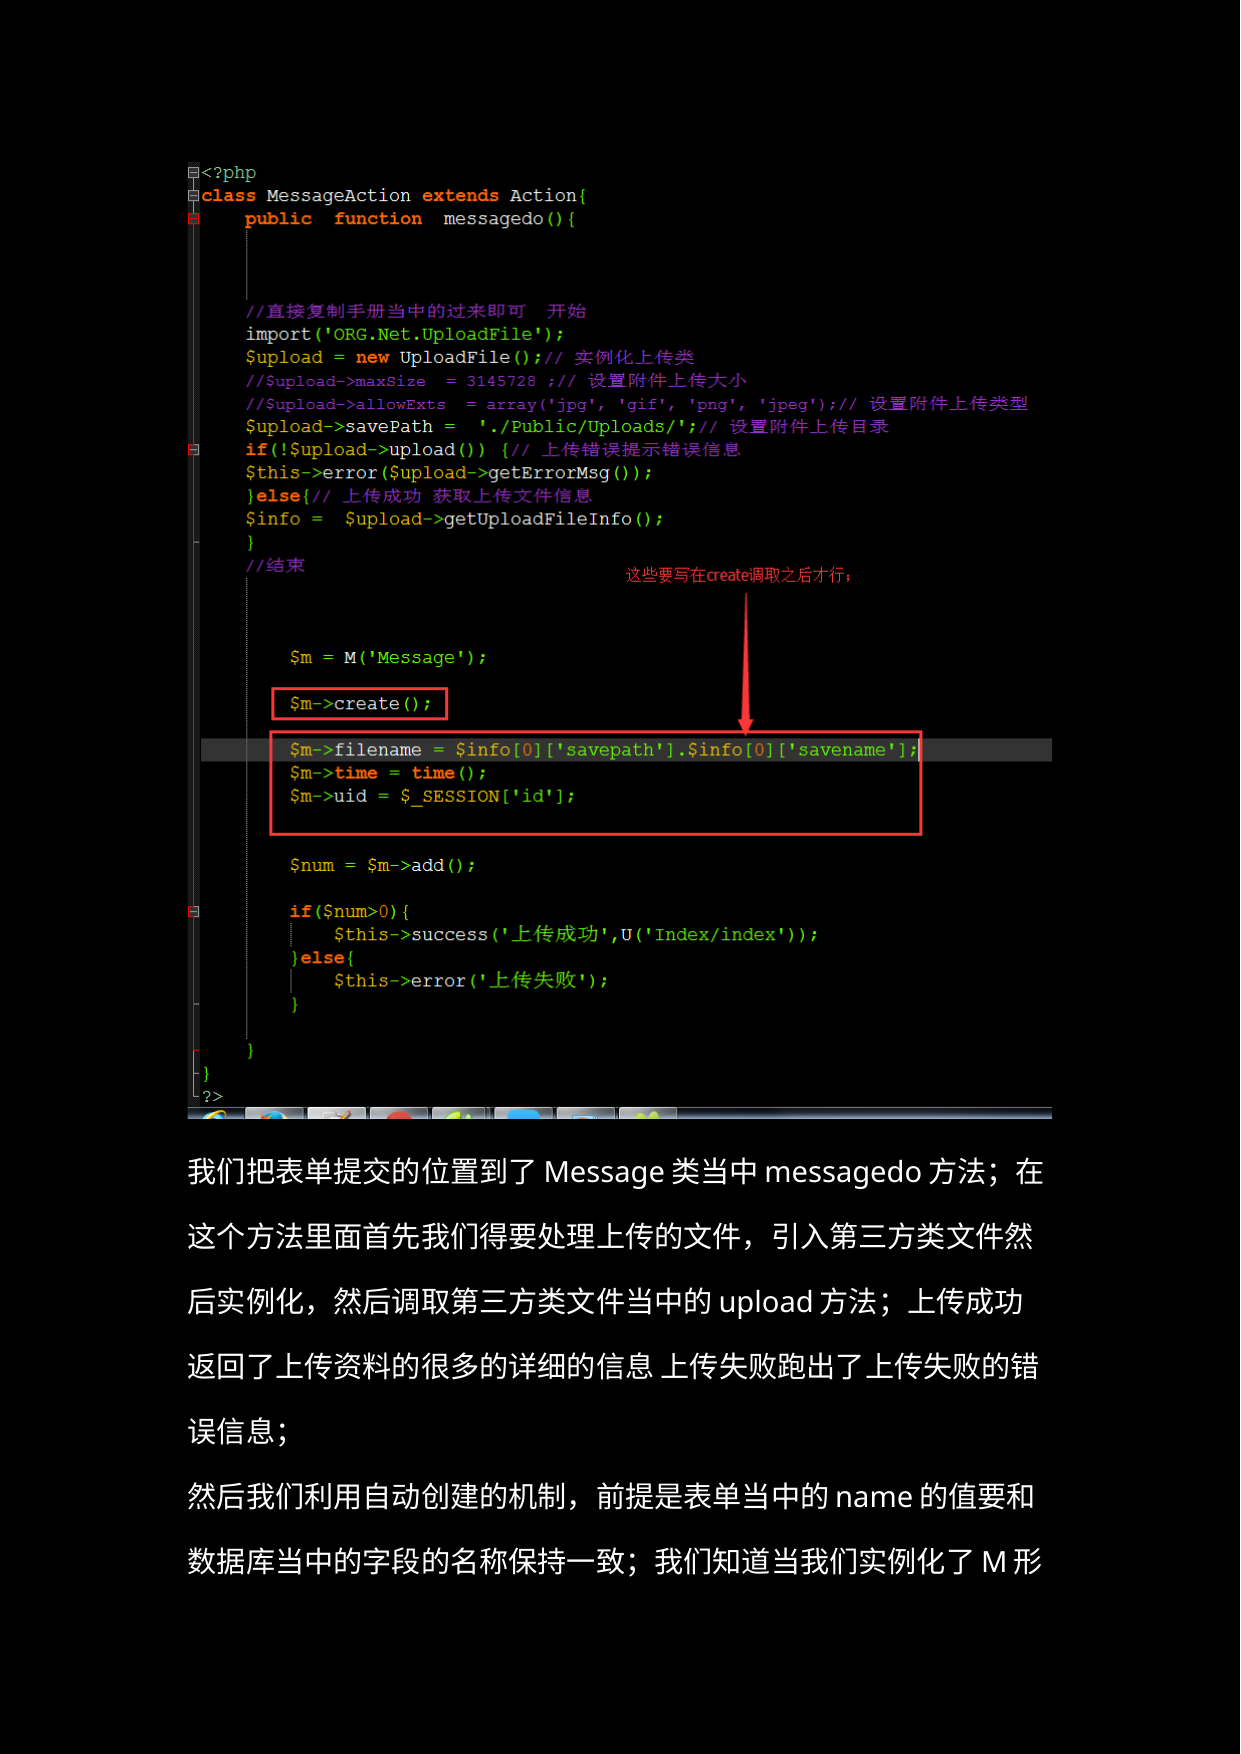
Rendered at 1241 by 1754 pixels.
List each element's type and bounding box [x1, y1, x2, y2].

list [187, 1119, 1053, 1592]
picture [187, 162, 1053, 1119]
